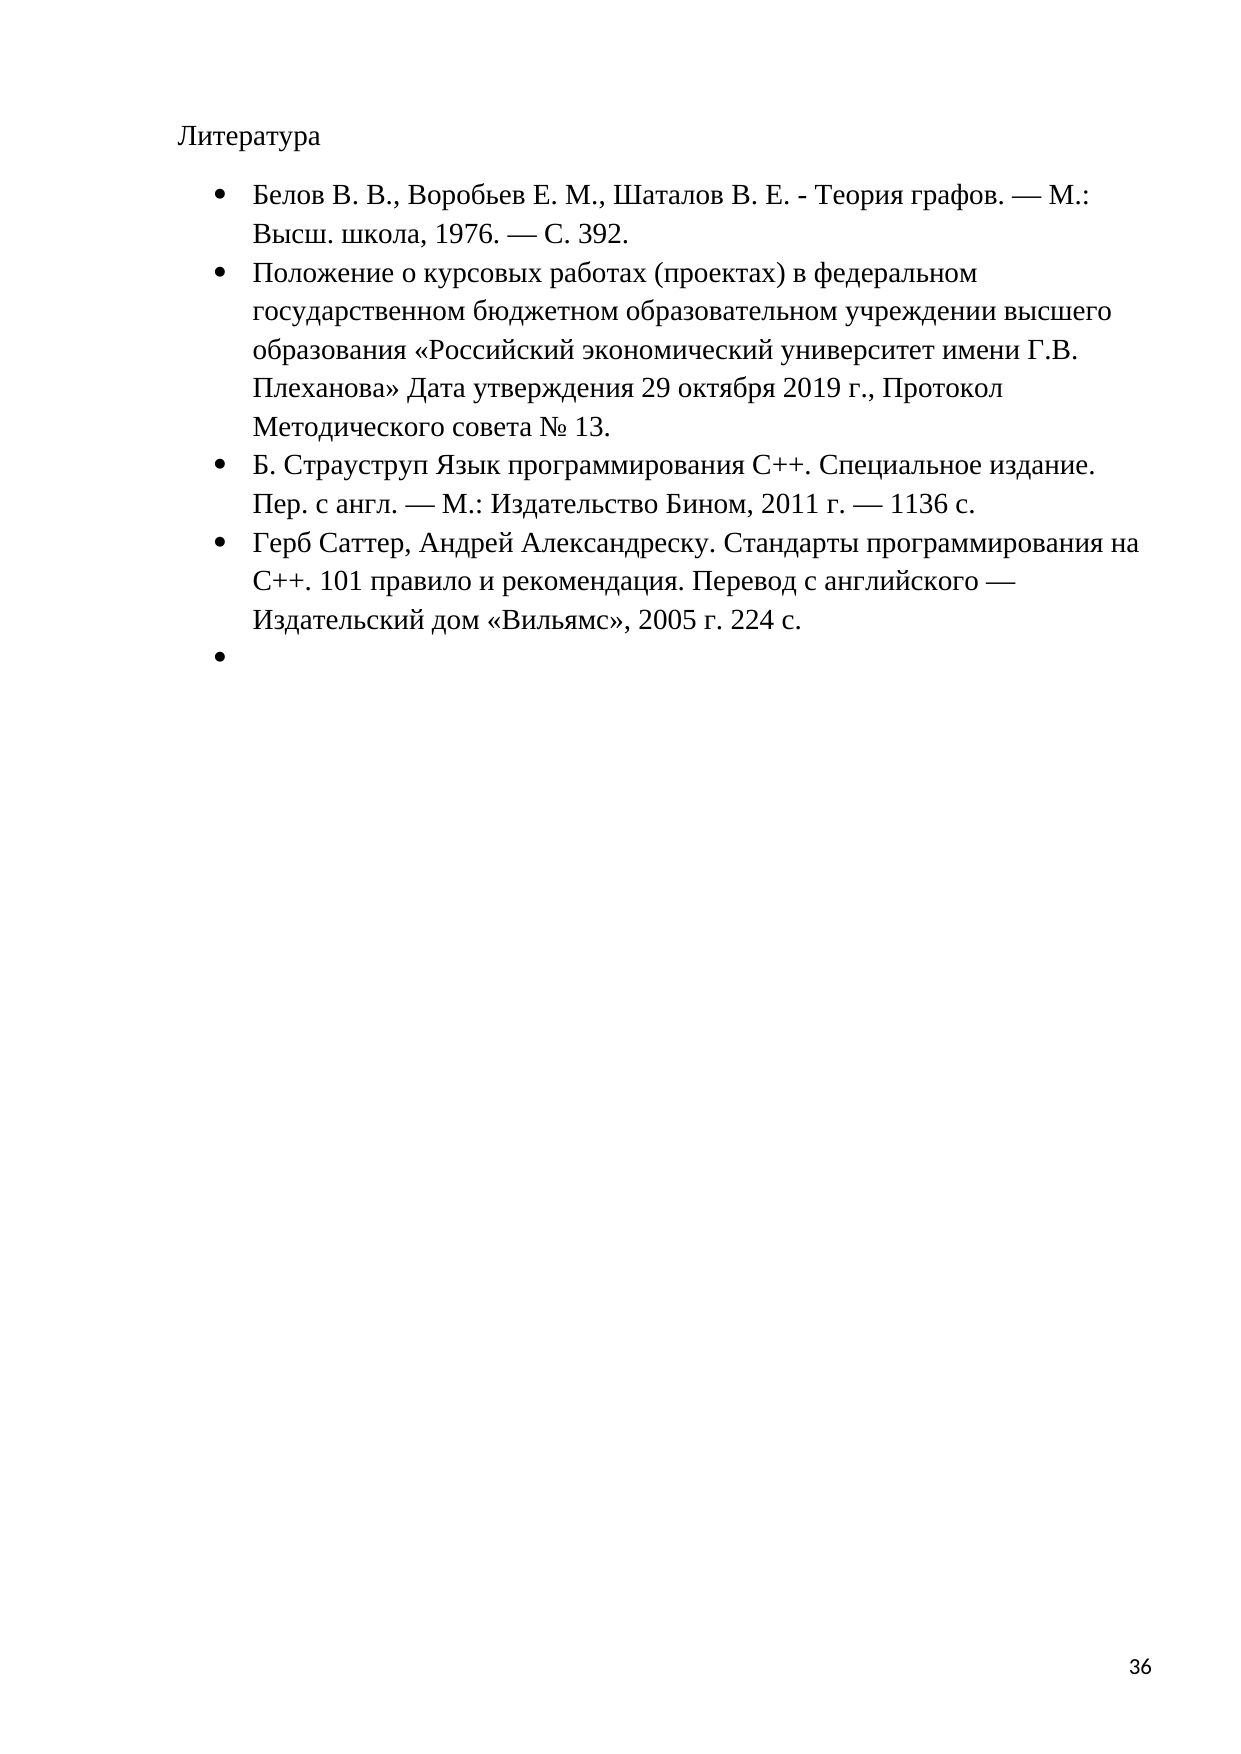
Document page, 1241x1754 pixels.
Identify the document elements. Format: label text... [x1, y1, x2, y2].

list Белов В. В., Воробьев Е. М., Шаталов В. Е. - Теория графов. — М.: Высш. школа, 1976. — С. 392. [215, 177, 1152, 250]
list Положение о курсовых работах (проектах) в федеральном государственном бюджетном образовательном учреждении высшего образования «Российский экономический университет имени Г.В. Плеханова» Дата утверждения 29 октября 2019 г., Протокол Методического совета № 13. [215, 255, 1152, 442]
list Герб Саттер, Андрей Александреску. Стандарты программирования на C++. 101 правило и рекомендация. Перевод с английского — Издательский дом «Вильямс», 2005 г. 224 с. [215, 525, 1152, 635]
list Б. Страуструп Язык программирования С++. Специальное издание. Пер. с англ. — М.: Издательство Бином, 2011 г. — 1136 с. [215, 447, 1152, 520]
text Литература [177, 118, 1152, 152]
